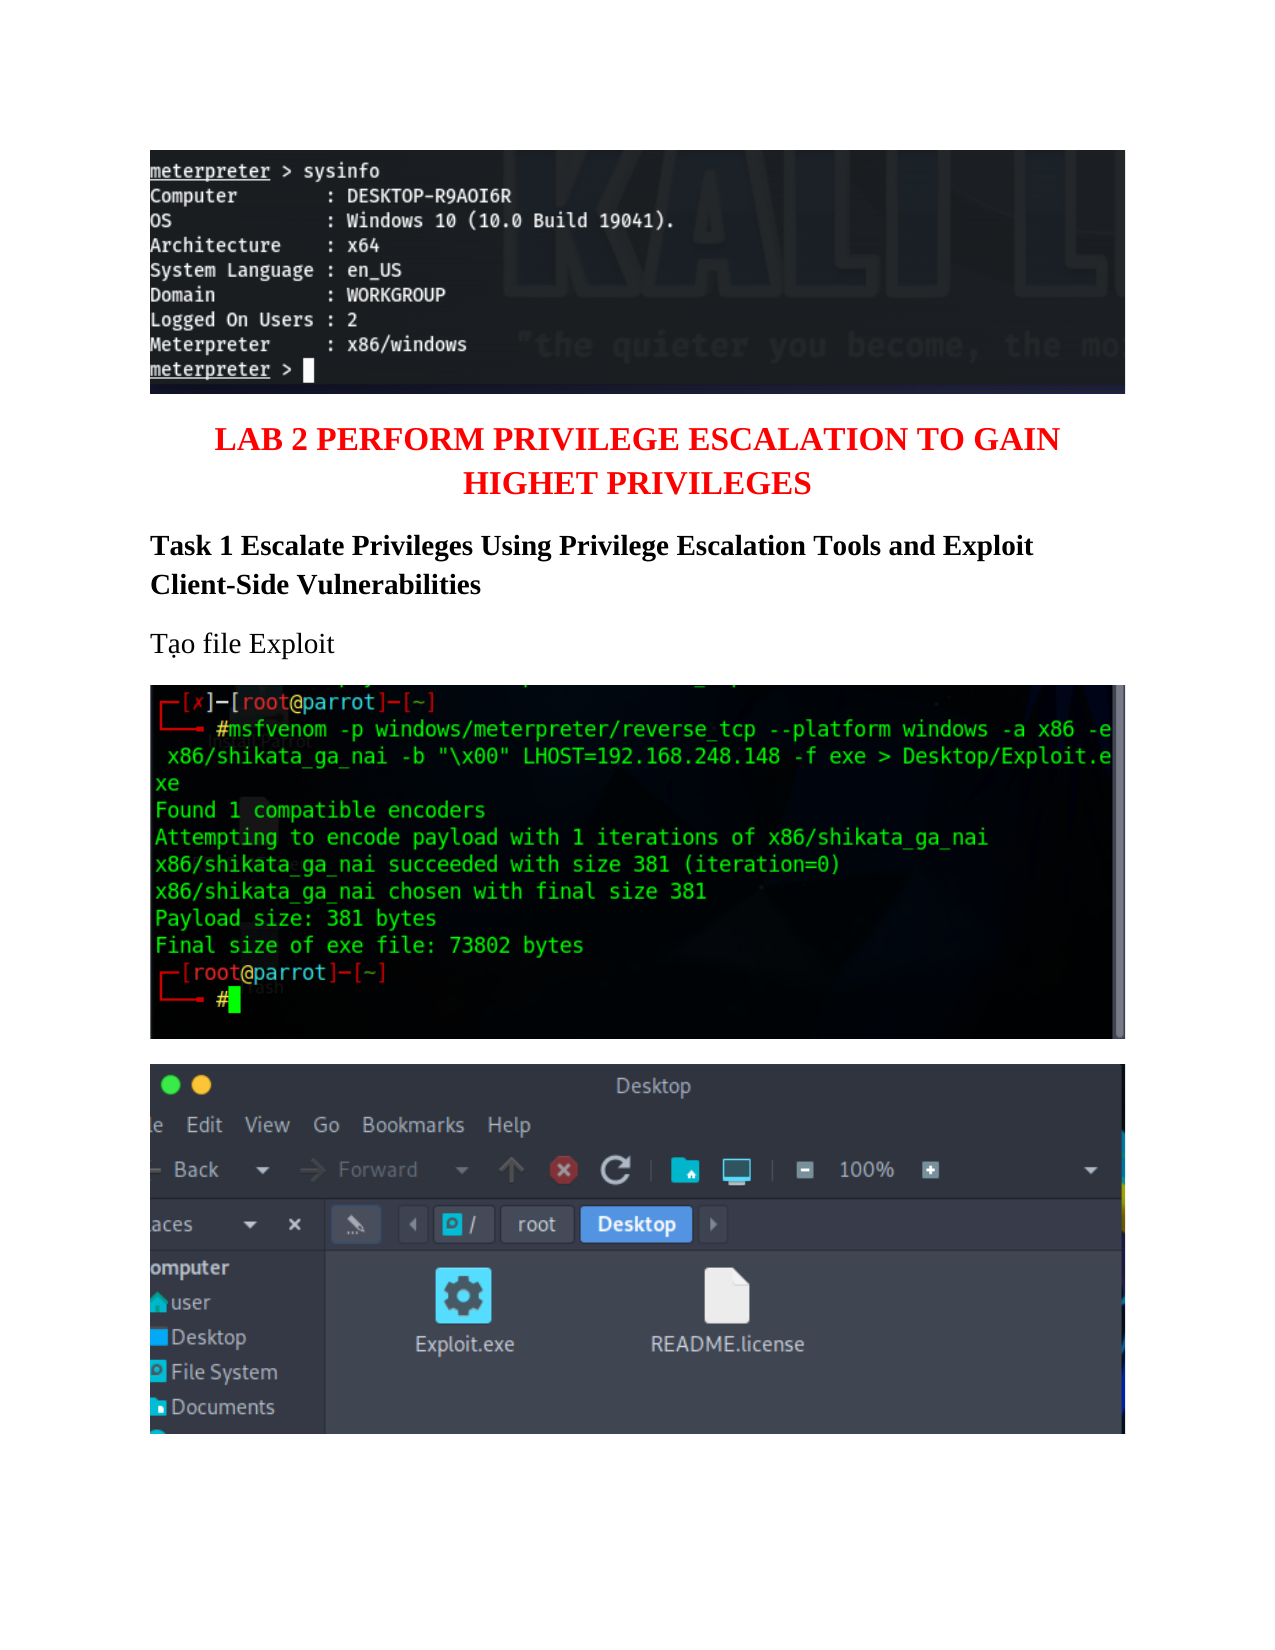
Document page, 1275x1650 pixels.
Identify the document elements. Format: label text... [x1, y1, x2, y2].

picture [150, 1064, 1125, 1434]
picture [150, 685, 1125, 1039]
text Task 1 Escalate Privileges Using Privilege Escalation Tools and Exploit Client-Side Vulnerabilities [150, 528, 1125, 600]
picture [150, 150, 1125, 394]
text Tạo file Exploit [150, 626, 1125, 660]
text LAB 2 PERFORM PRIVILEGE ESCALATION TO GAIN HIGHET PRIVILEGES [150, 419, 1125, 502]
